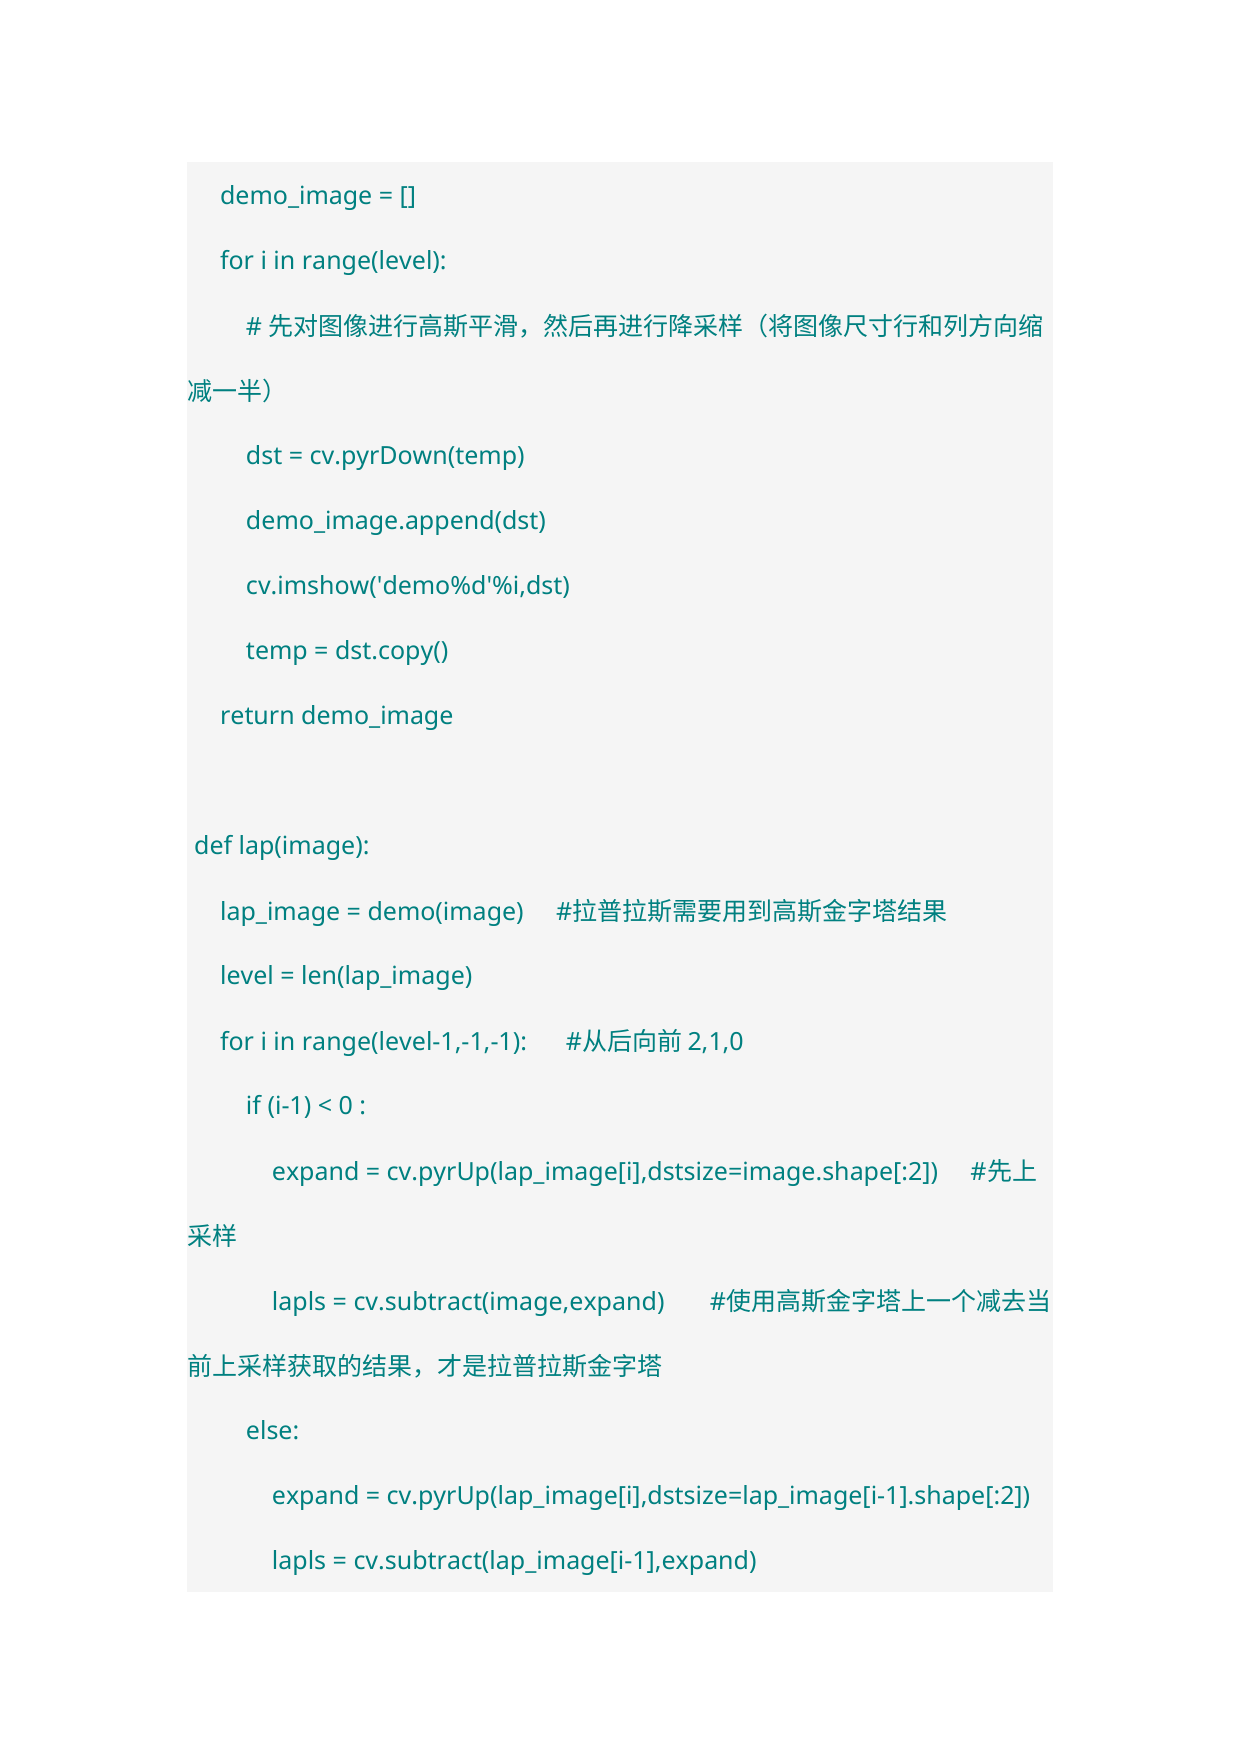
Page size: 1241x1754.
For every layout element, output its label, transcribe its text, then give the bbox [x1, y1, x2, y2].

text lapls = cv.subtract(image,expand) #使用高斯金字塔上一个减去当前上采样获取的结果，才是拉普拉斯金字塔 [187, 1267, 1053, 1397]
text if (i-1) < 0 : [187, 1072, 1053, 1137]
text cv.imshow('demo%d'%i,dst) [187, 552, 1053, 617]
text expand = cv.pyrUp(lap_image[i],dstsize=image.shape[:2]) #先上采样 [187, 1137, 1053, 1267]
text for i in range(level): [187, 227, 1053, 292]
text def lap(image): [187, 812, 1053, 877]
text for i in range(level-1,-1,-1): #从后向前2,1,0 [187, 1007, 1053, 1072]
text level = len(lap_image) [187, 942, 1053, 1007]
text demo_image.append(dst) [187, 487, 1053, 552]
text expand = cv.pyrUp(lap_image[i],dstsize=lap_image[i-1].shape[:2]) [187, 1462, 1053, 1527]
text demo_image = [] [187, 162, 1053, 227]
text dst = cv.pyrDown(temp) [187, 422, 1053, 487]
text lap_image = demo(image) #拉普拉斯需要用到高斯金字塔结果 [187, 877, 1053, 942]
text else: [187, 1397, 1053, 1462]
text # 先对图像进行高斯平滑，然后再进行降采样（将图像尺寸行和列方向缩减一半） [187, 292, 1053, 422]
text temp = dst.copy() [187, 617, 1053, 682]
text lapls = cv.subtract(lap_image[i-1],expand) [187, 1527, 1053, 1592]
text return demo_image [187, 682, 1053, 747]
